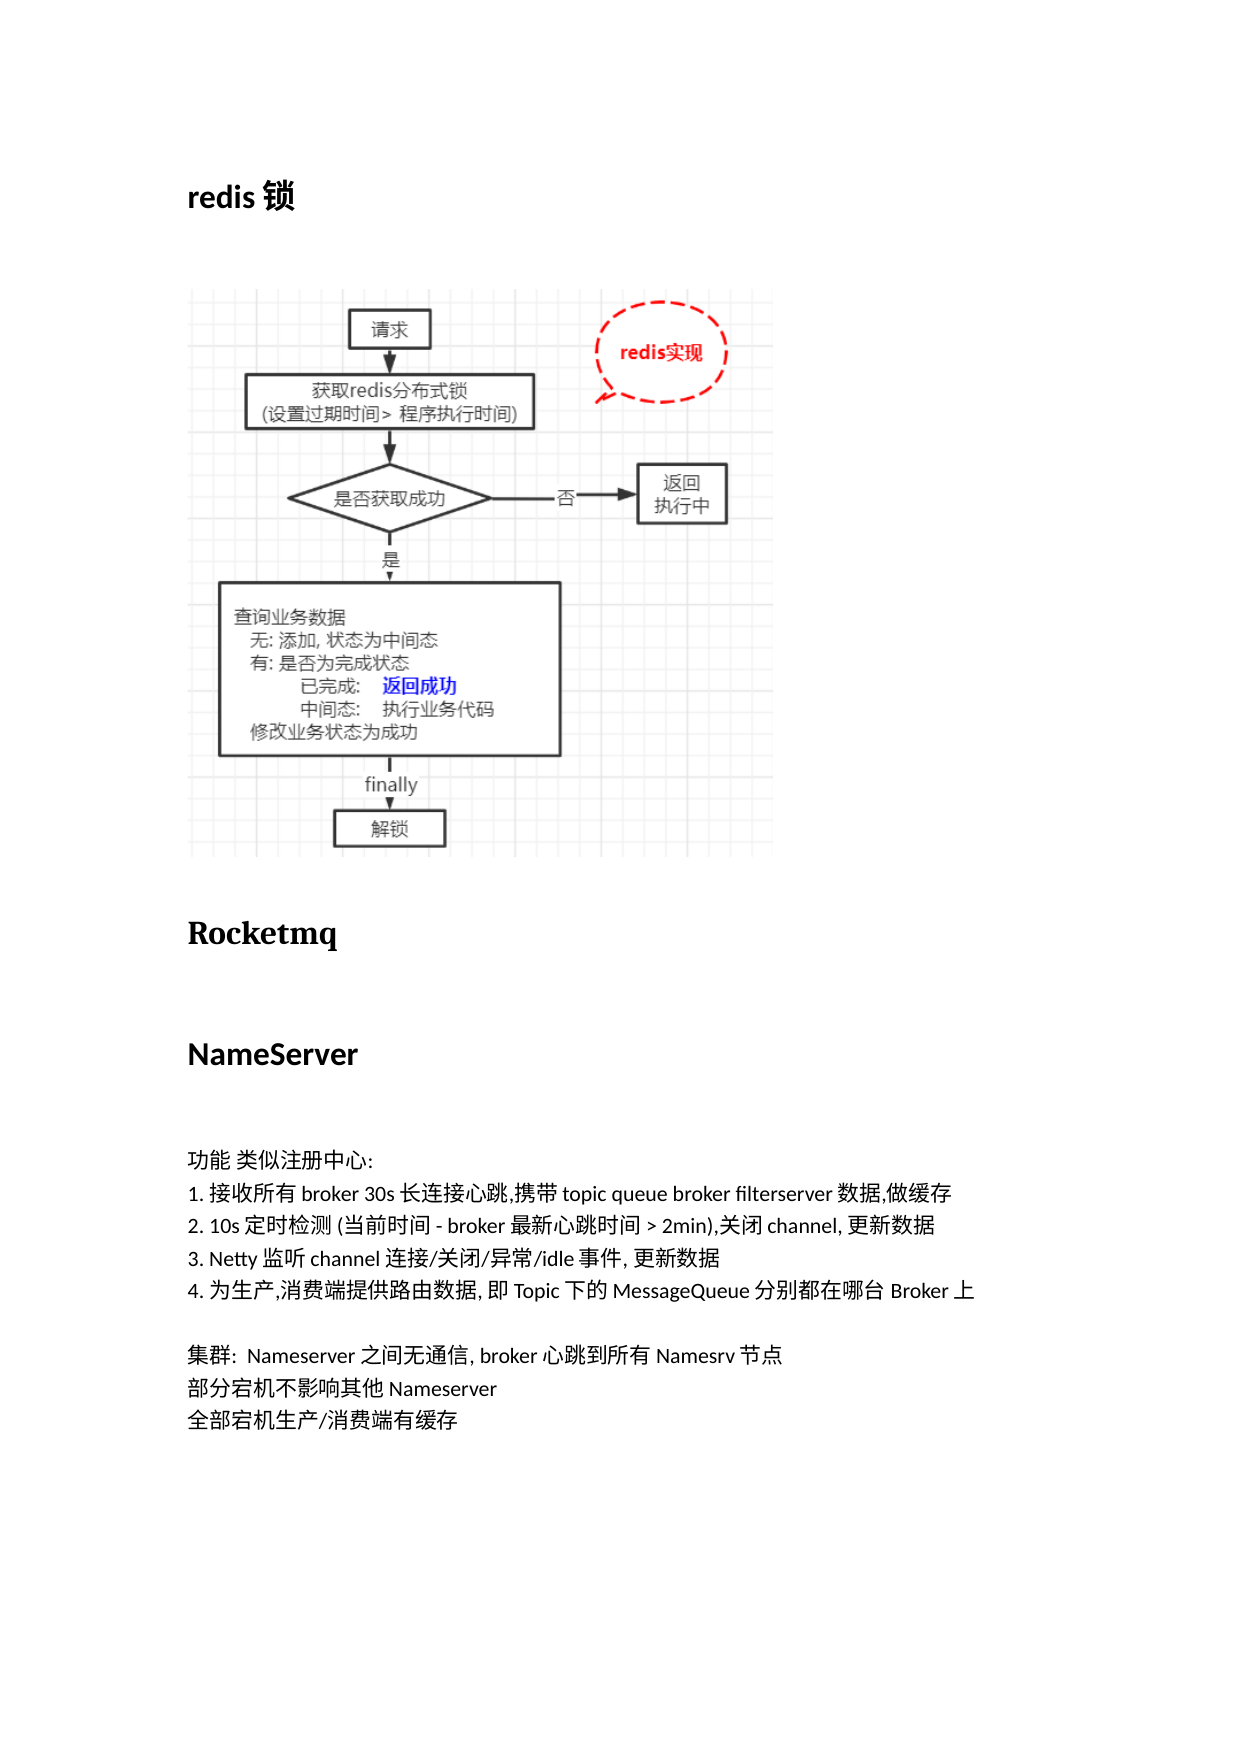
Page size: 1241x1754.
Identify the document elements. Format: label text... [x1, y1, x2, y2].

text 4. 为生产,消费端提供路由数据, 即Topic下的MessageQueue分别都在哪台 Broker上 [187, 1273, 1053, 1306]
text 3. Netty监听channel 连接/关闭/异常/idle事件, 更新数据 [187, 1241, 1053, 1273]
text 全部宕机生产/消费端有缓存 [187, 1403, 1053, 1436]
text 1. 接收所有broker 30s长连接心跳,携带topic queue broker filterserver数据,做缓存 [187, 1176, 1053, 1208]
subtitle redis锁 [187, 162, 1053, 227]
text 2. 10s定时检测 (当前时间 - broker最新心跳时间 > 2min),关闭channel, 更新数据 [187, 1208, 1053, 1241]
text 集群: Nameserver之间无通信, broker心跳到所有Namesrv节点 [187, 1338, 1053, 1371]
picture [187, 289, 773, 857]
subtitle Rocketmq [187, 901, 1053, 966]
subtitle NameServer [187, 1021, 1053, 1086]
text 功能 类似注册中心: [187, 1143, 1053, 1176]
text 部分宕机不影响其他Nameserver [187, 1371, 1053, 1403]
